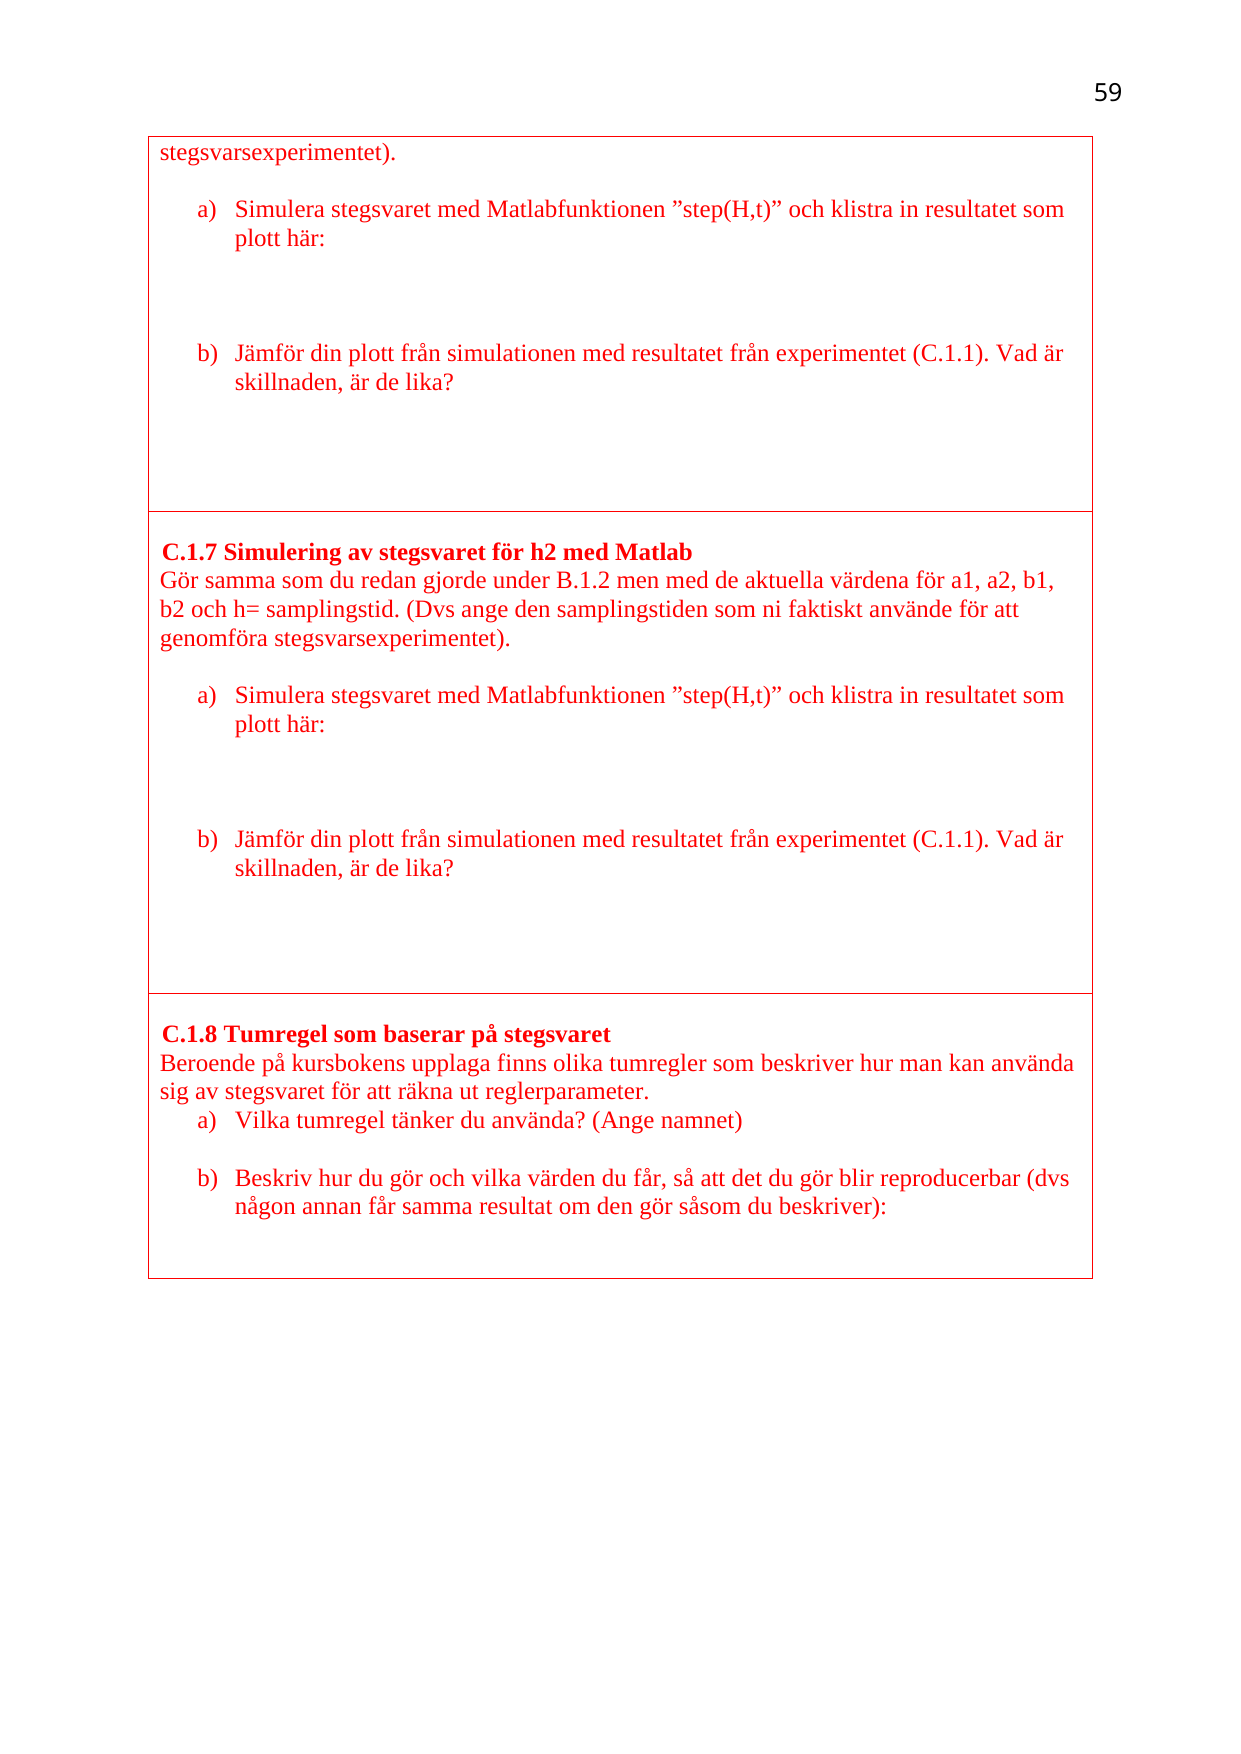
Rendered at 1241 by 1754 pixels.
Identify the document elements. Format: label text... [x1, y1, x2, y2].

table_cell C.1.7 Simulering av stegsvaret för h2 med Matlab Gör samma som du redan gjorde under B.1.2 men med de aktuella värdena för a1, a2, b1, b2 och h= samplingstid. (Dvs ange den samplingstiden som ni faktiskt använde för att genomföra stegsvarsexperimentet). Simulera stegsvaret med Matlabfunktionen ”step(H,t)” och klistra in resultatet som plott här: Jämför din plott från simulationen med resultatet från experimentet (C.1.1). Vad är skillnaden, är de lika? [149, 512, 1092, 993]
table_cell C.1.8 Tumregel som baserar på stegsvaret Beroende på kursbokens upplaga finns olika tumregler som beskriver hur man kan använda sig av stegsvaret för att räkna ut reglerparameter. Vilka tumregel tänker du använda? (Ange namnet) Beskriv hur du gör och vilka värden du får, så att det du gör blir reproducerbar (dvs någon annan får samma resultat om den gör såsom du beskriver): [149, 994, 1092, 1278]
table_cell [149, 137, 1092, 511]
